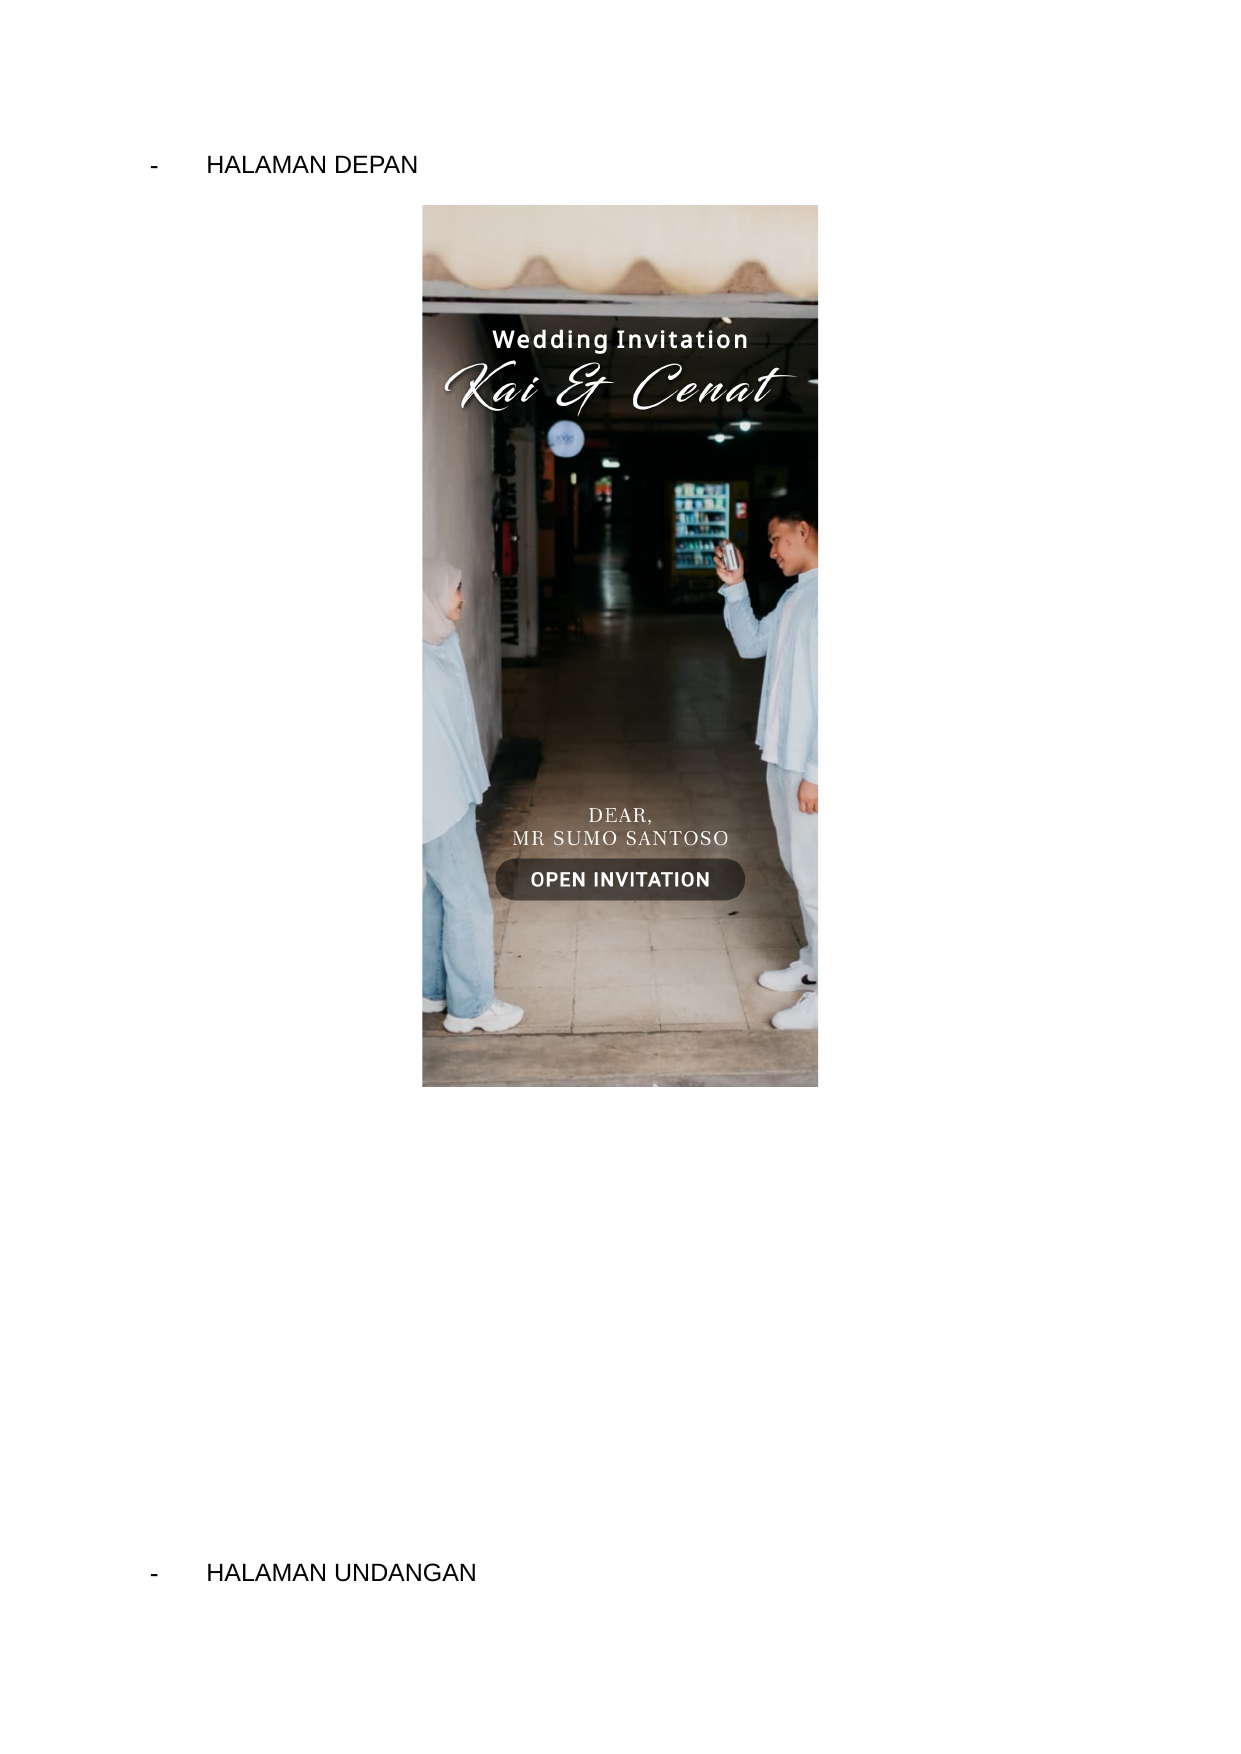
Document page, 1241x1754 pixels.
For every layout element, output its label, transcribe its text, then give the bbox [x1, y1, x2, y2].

picture [422, 205, 819, 1087]
list HALAMAN UNDANGAN [150, 1558, 1090, 1587]
list HALAMAN DEPAN [150, 150, 1090, 179]
